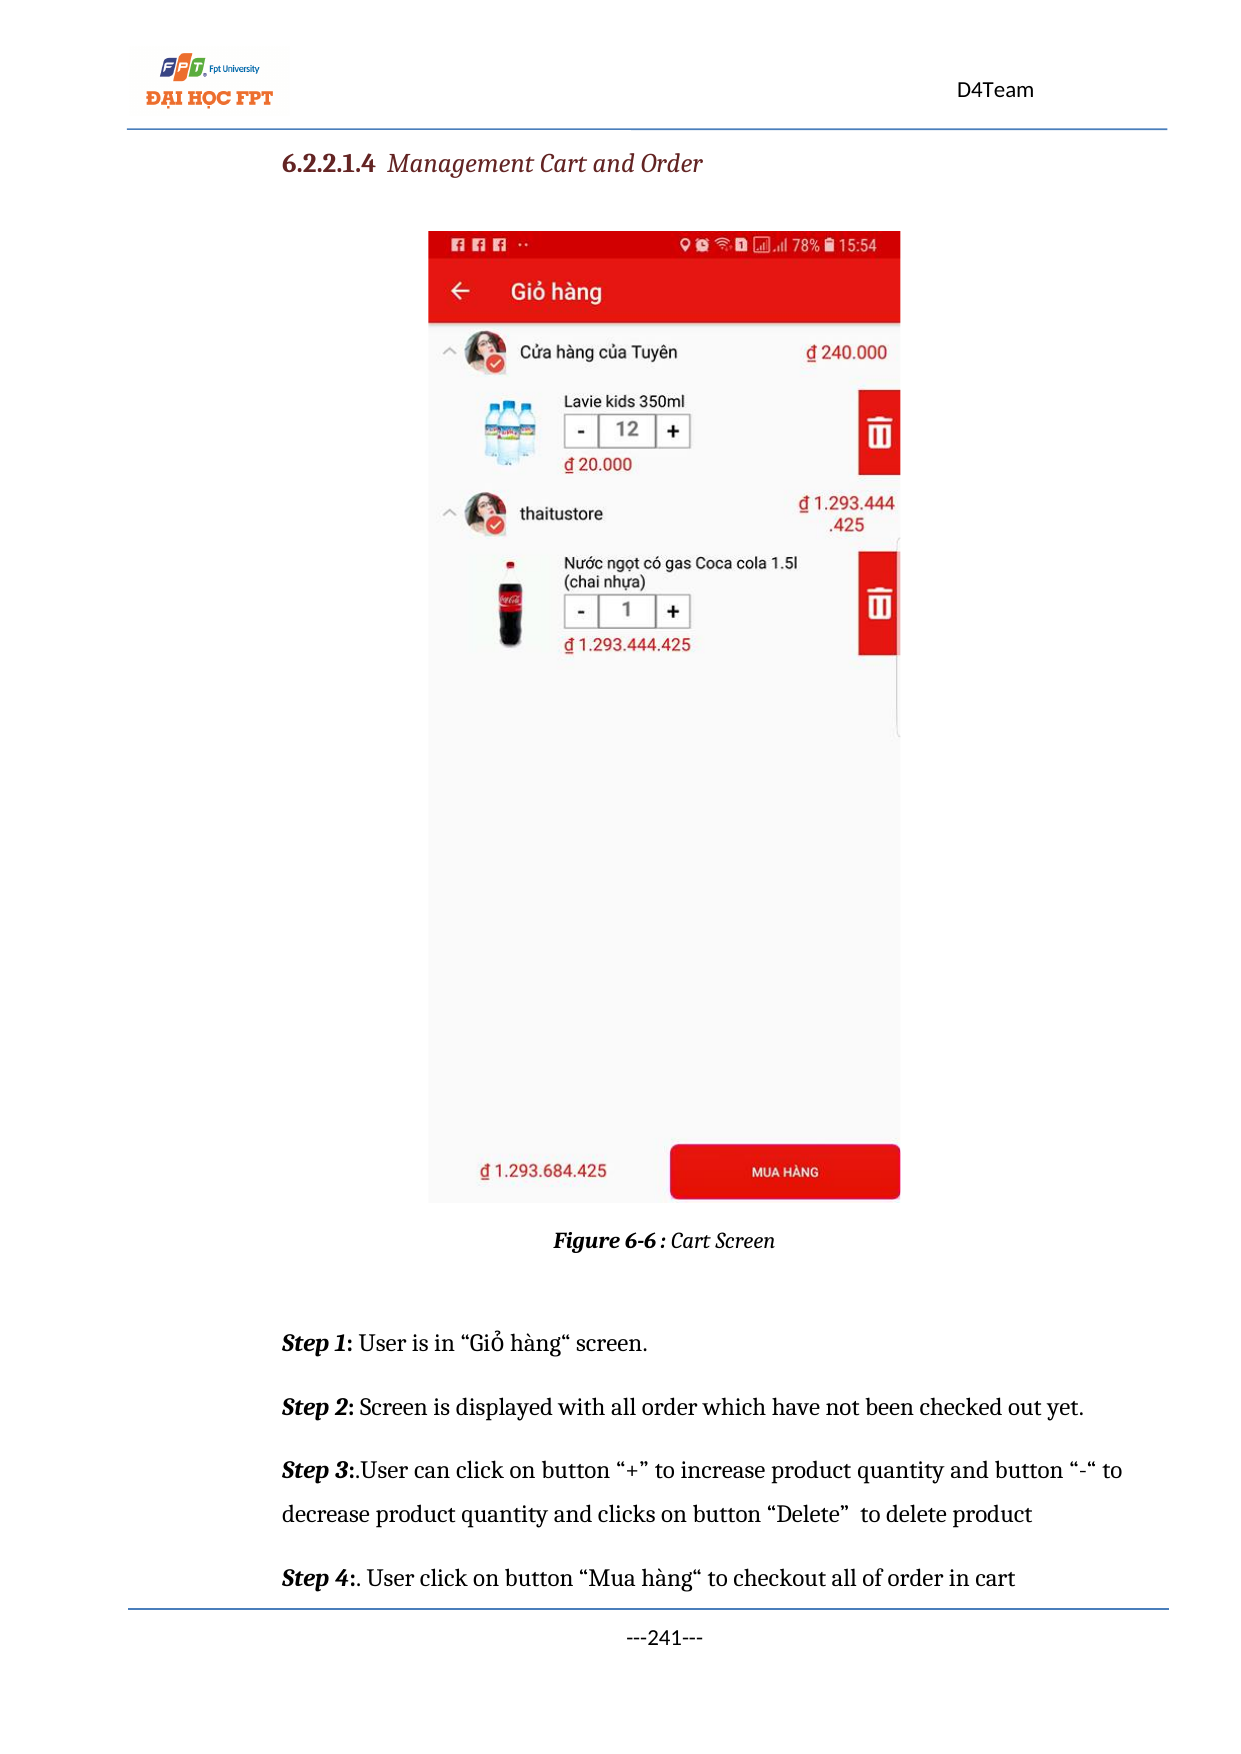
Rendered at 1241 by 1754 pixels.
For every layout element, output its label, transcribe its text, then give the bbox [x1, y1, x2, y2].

picture [428, 231, 901, 1203]
subtitle Management Cart and Order [282, 148, 1122, 179]
text Step 2: Screen is displayed with all order which have not been checked out yet. [207, 1392, 1122, 1421]
text Step 4:. User click on button “Mua hàng“ to checkout all of order in cart [282, 1563, 1122, 1592]
text Step 3:.User can click on button “+” to increase product quantity and button “-“ to decrease product quantity and clicks on button “Delete” to delete product [282, 1456, 1122, 1528]
text Figure 6-6 : Cart Screen [207, 1227, 1122, 1254]
picture [129, 46, 290, 116]
text Step 1: User is in “Giỏ hàng“ screen. [207, 1328, 1122, 1357]
